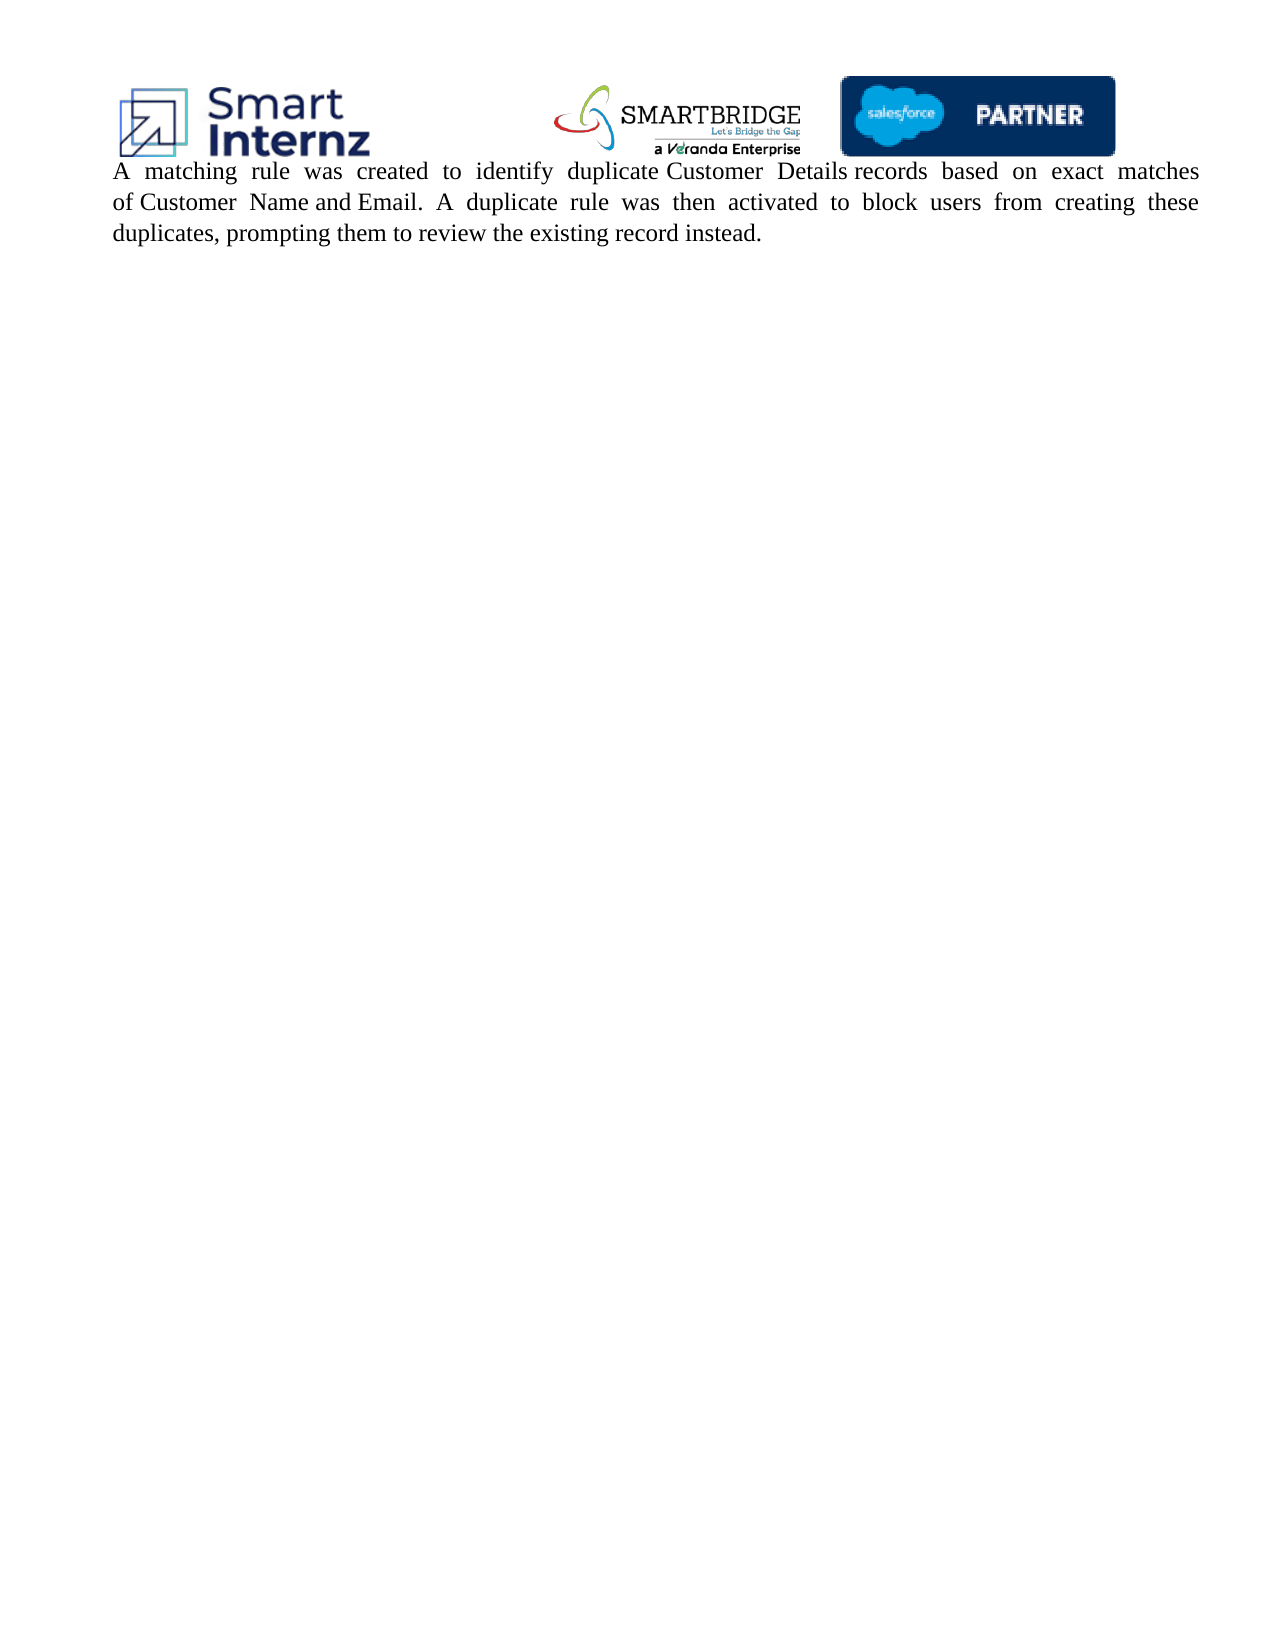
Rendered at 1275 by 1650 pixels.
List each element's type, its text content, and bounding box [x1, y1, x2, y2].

picture [840, 76, 1116, 156]
text A matching rule was created to identify duplicate Customer Details records based on exact matches of Customer Name and Email. A duplicate rule was then activated to block users from creating these duplicates, prompting them to review the existing record instead. [112, 156, 1200, 247]
picture [553, 85, 800, 156]
picture [112, 87, 374, 156]
